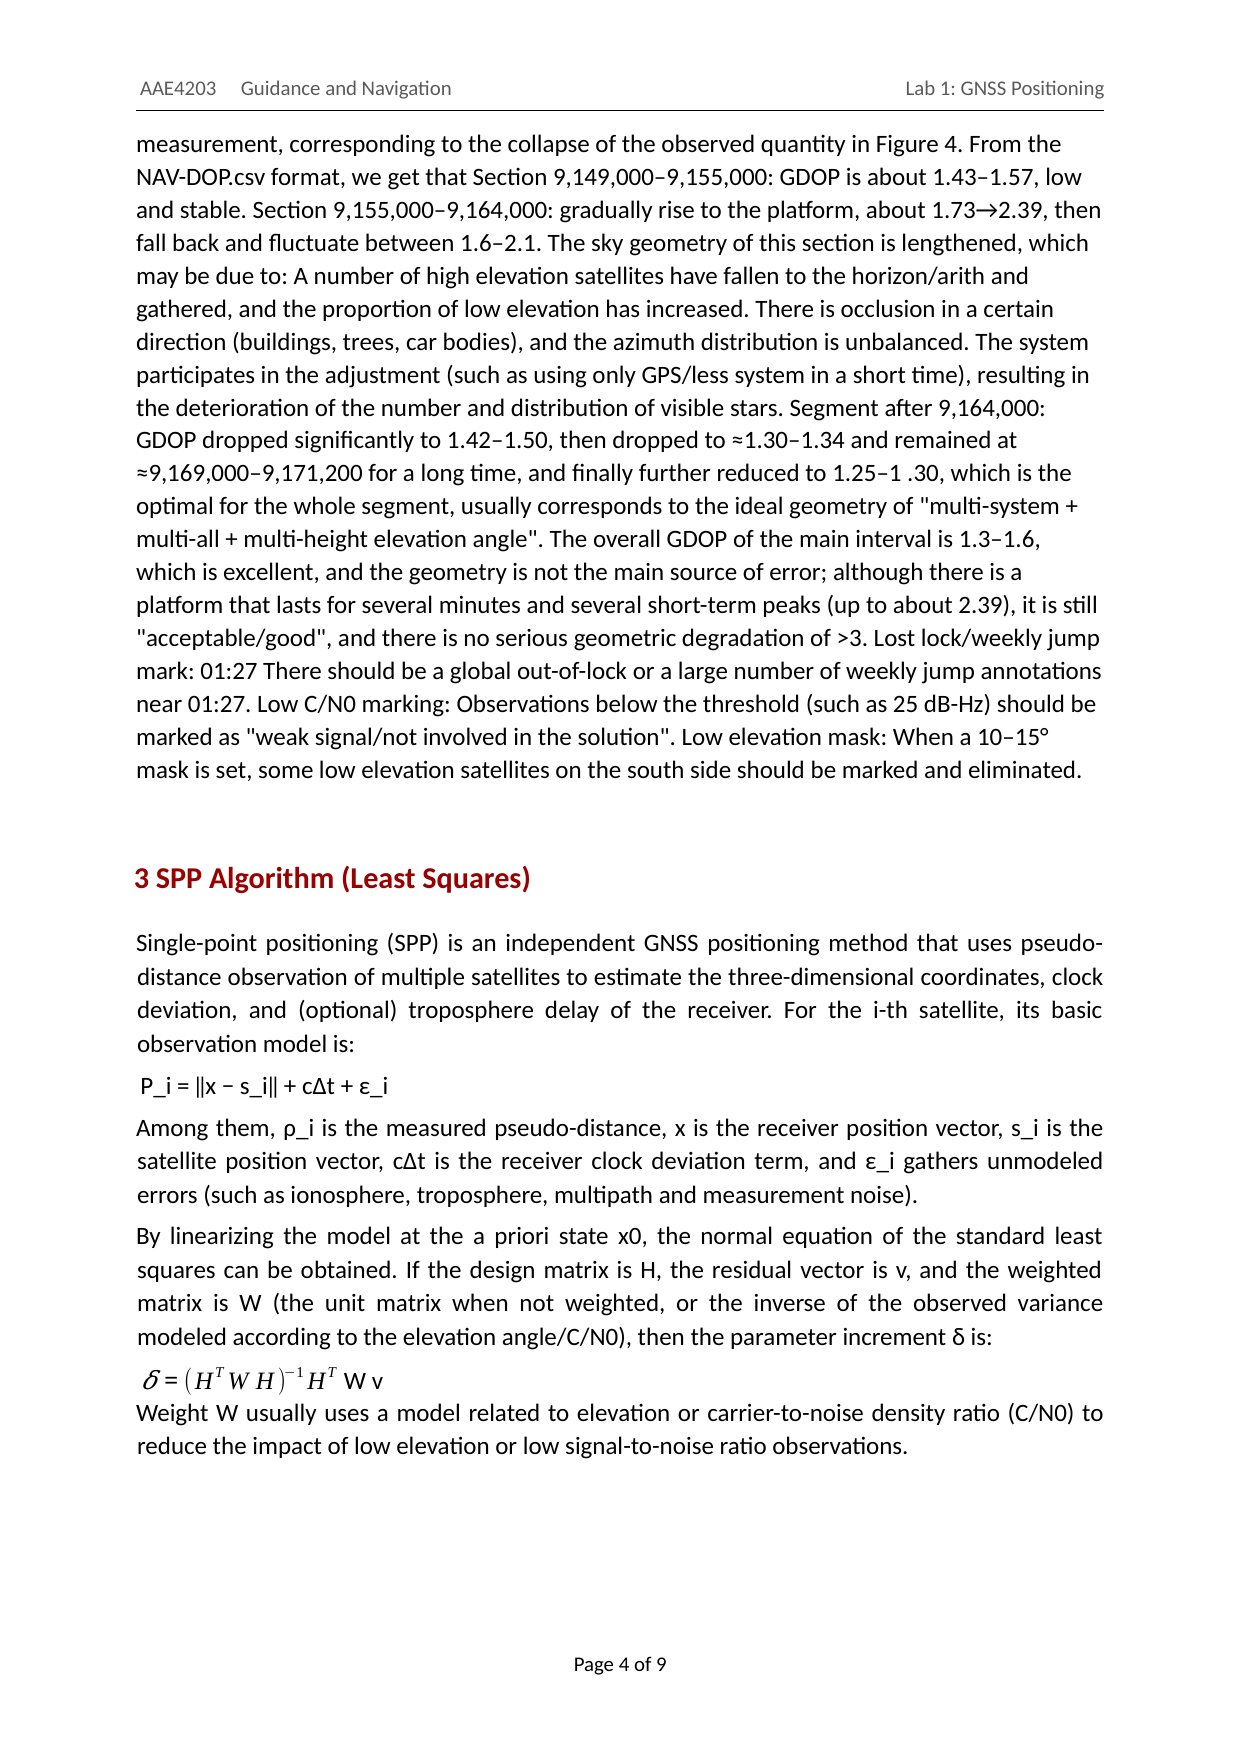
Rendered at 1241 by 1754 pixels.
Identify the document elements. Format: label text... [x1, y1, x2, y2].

text 𝛿 = W v [103, 1363, 1104, 1397]
text Ρ_i = ∥x − s_i∥ + cΔt + ε_i [103, 1070, 1104, 1101]
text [136, 128, 1104, 784]
text Single-point positioning (SPP) is an independent GNSS positioning method that uses pseudo-distance observation of multiple satellites to estimate the three-dimensional coordinates, clock deviation, and (optional) troposphere delay of the receiver. For the i-th satellite, its basic observation model is: [136, 927, 1104, 1059]
subtitle 3 SPP Algorithm (Least Squares) [103, 859, 1104, 896]
text Weight W usually uses a model related to elevation or carrier-to-noise density ratio (C/N0) to reduce the impact of low elevation or low signal-to-noise ratio observations. [136, 1397, 1104, 1461]
text By linearizing the model at the a priori state x0, the normal equation of the standard least squares can be obtained. If the design matrix is H, the residual vector is v, and the weighted matrix is W (the unit matrix when not weighted, or the inverse of the observed variance modeled according to the elevation angle/C/N0), then the parameter increment δ is: [136, 1220, 1104, 1352]
text Among them, ρ_i is the measured pseudo-distance, x is the receiver position vector, s_i is the satellite position vector, cΔt is the receiver clock deviation term, and ε_i gathers unmodeled errors (such as ionosphere, troposphere, multipath and measurement noise). [136, 1112, 1104, 1209]
